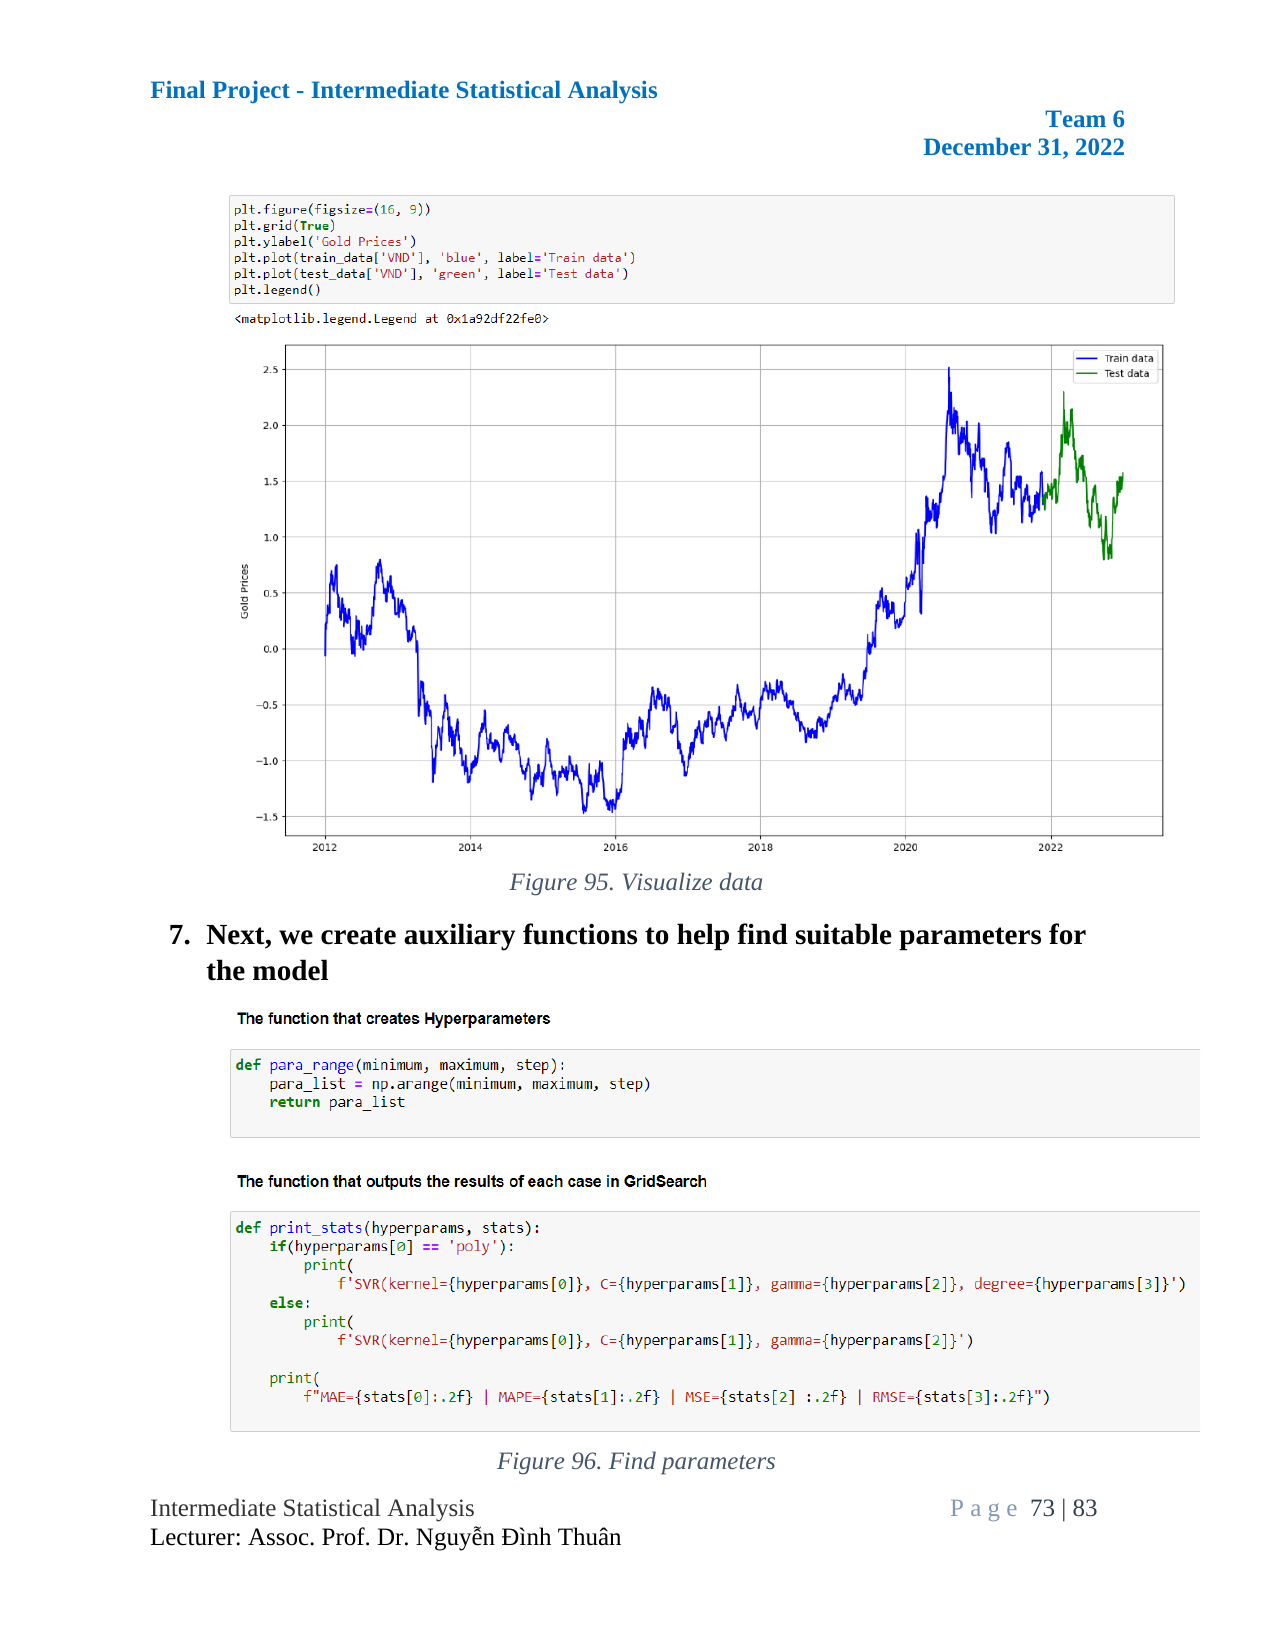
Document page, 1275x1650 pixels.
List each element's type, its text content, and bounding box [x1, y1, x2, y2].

text Figure 95. Visualize data [150, 867, 1125, 896]
picture [225, 192, 1178, 864]
list Next, we create auxiliary functions to help find suitable parameters for the model [169, 917, 1125, 987]
text Figure 96. Find parameters [150, 1446, 1125, 1475]
picture [225, 1006, 1200, 1443]
